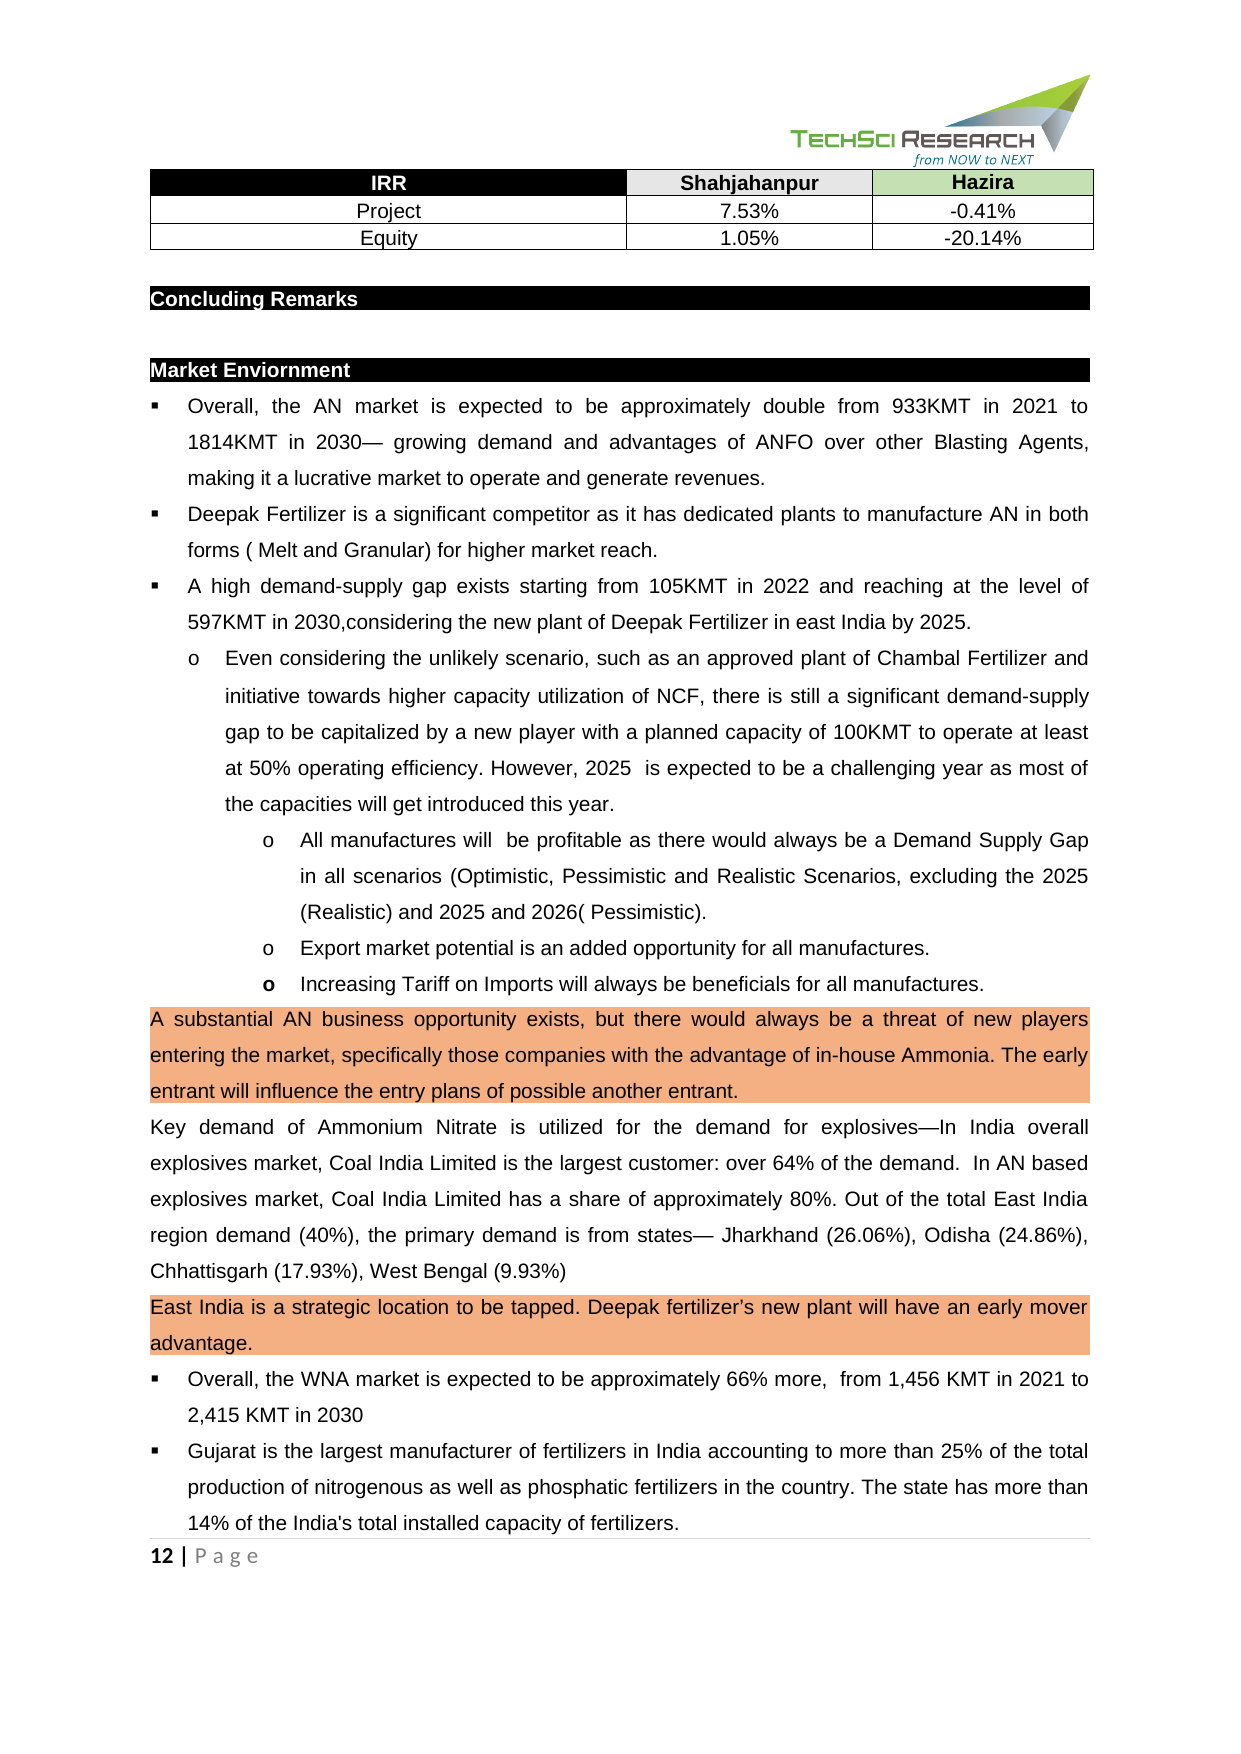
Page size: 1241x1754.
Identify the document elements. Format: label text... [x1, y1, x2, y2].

table_cell 7.53% [627, 196, 872, 222]
list Export market potential is an added opportunity for all manufactures. [262, 935, 1090, 959]
list A high demand-supply gap exists starting from 105KMT in 2022 and reaching at the level of 597KMT in 2030,considering the new plant of Deepak Fertilizer in east India by 2025. [150, 574, 1090, 634]
list Overall, the WNA market is expected to be approximately 66% more, from 1,456 KMT in 2021 to 2,415 KMT in 2030 [150, 1367, 1090, 1427]
table_cell Project [151, 196, 626, 222]
text Concluding Remarks [150, 286, 1090, 310]
table_cell 1.05% [627, 224, 872, 249]
table_cell -20.14% [873, 224, 1093, 249]
list Gujarat is the largest manufacturer of fertilizers in India accounting to more than 25% of the total production of nitrogenous as well as phosphatic fertilizers in the country. The state has more than 14% of the India's total installed capacity of fertilizers. [150, 1439, 1090, 1534]
table_header Hazira [873, 170, 1093, 195]
table_cell -0.41% [873, 196, 1093, 222]
list Increasing Tariff on Imports will always be beneficials for all manufactures. [262, 971, 1090, 995]
list Deepak Fertilizer is a significant competitor as it has dedicated plants to manufacture AN in both forms ( Melt and Granular) for higher market reach. [150, 502, 1090, 562]
table_header IRR [151, 170, 626, 195]
text A substantial AN business opportunity exists, but there would always be a threat of new players entering the market, specifically those companies with the advantage of in-house Ammonia. The early entrant will influence the entry plans of possible another entrant. [150, 1007, 1090, 1103]
picture [788, 73, 1091, 169]
list Even considering the unlikely scenario, such as an approved plant of Chambal Fertilizer and initiative towards higher capacity utilization of NCF, there is still a significant demand-supply gap to be capitalized by a new player with a planned capacity of 100KMT to operate at least at 50% operating efficiency. However, 2025 is expected to be a challenging year as most of the capacities will get introduced this year. [187, 646, 1090, 816]
list Market Enviornment [150, 358, 1090, 382]
table_header Shahjahanpur [627, 170, 872, 195]
text Key demand of Ammonium Nitrate is utilized for the demand for explosives—In India overall explosives market, Coal India Limited is the largest customer: over 64% of the demand. In AN based explosives market, Coal India Limited has a share of approximately 80%. Out of the total East India region demand (40%), the primary demand is from states— Jharkhand (26.06%), Odisha (24.86%), Chhattisgarh (17.93%), West Bengal (9.93%) [150, 1115, 1090, 1283]
list Overall, the AN market is expected to be approximately double from 933KMT in 2021 to 1814KMT in 2030— growing demand and advantages of ANFO over other Blasting Agents, making it a lucrative market to operate and generate revenues. [150, 394, 1090, 490]
list All manufactures will be profitable as there would always be a Demand Supply Gap in all scenarios (Optimistic, Pessimistic and Realistic Scenarios, excluding the 2025 (Realistic) and 2025 and 2026( Pessimistic). [262, 828, 1090, 923]
table_cell Equity [151, 224, 626, 249]
text East India is a strategic location to be tapped. Deepak fertilizer’s new plant will have an early mover advantage. [150, 1295, 1090, 1355]
